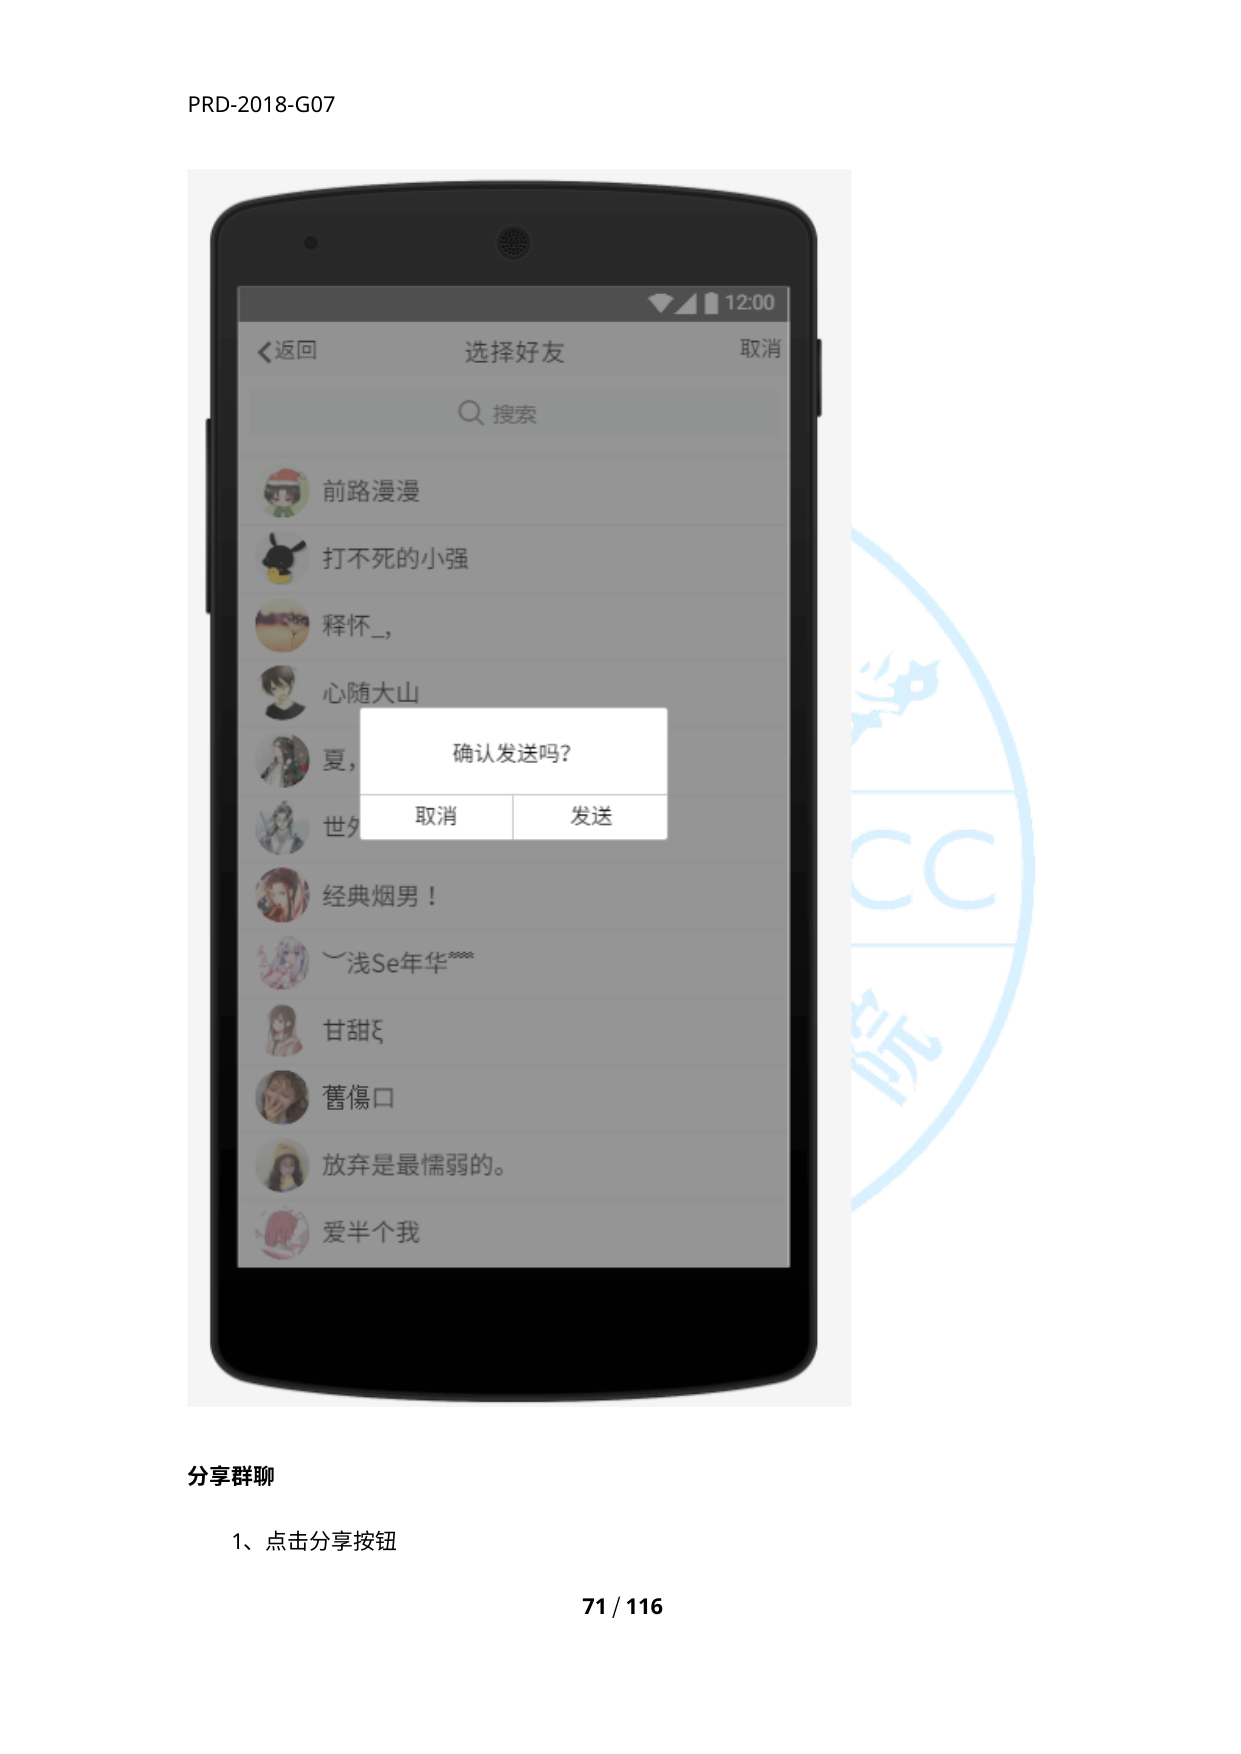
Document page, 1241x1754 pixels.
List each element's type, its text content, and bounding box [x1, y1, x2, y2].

subtitle 分享群聊 [187, 1459, 1053, 1491]
picture [187, 169, 852, 1407]
list 1、点击分享按钮 [187, 1524, 1053, 1556]
